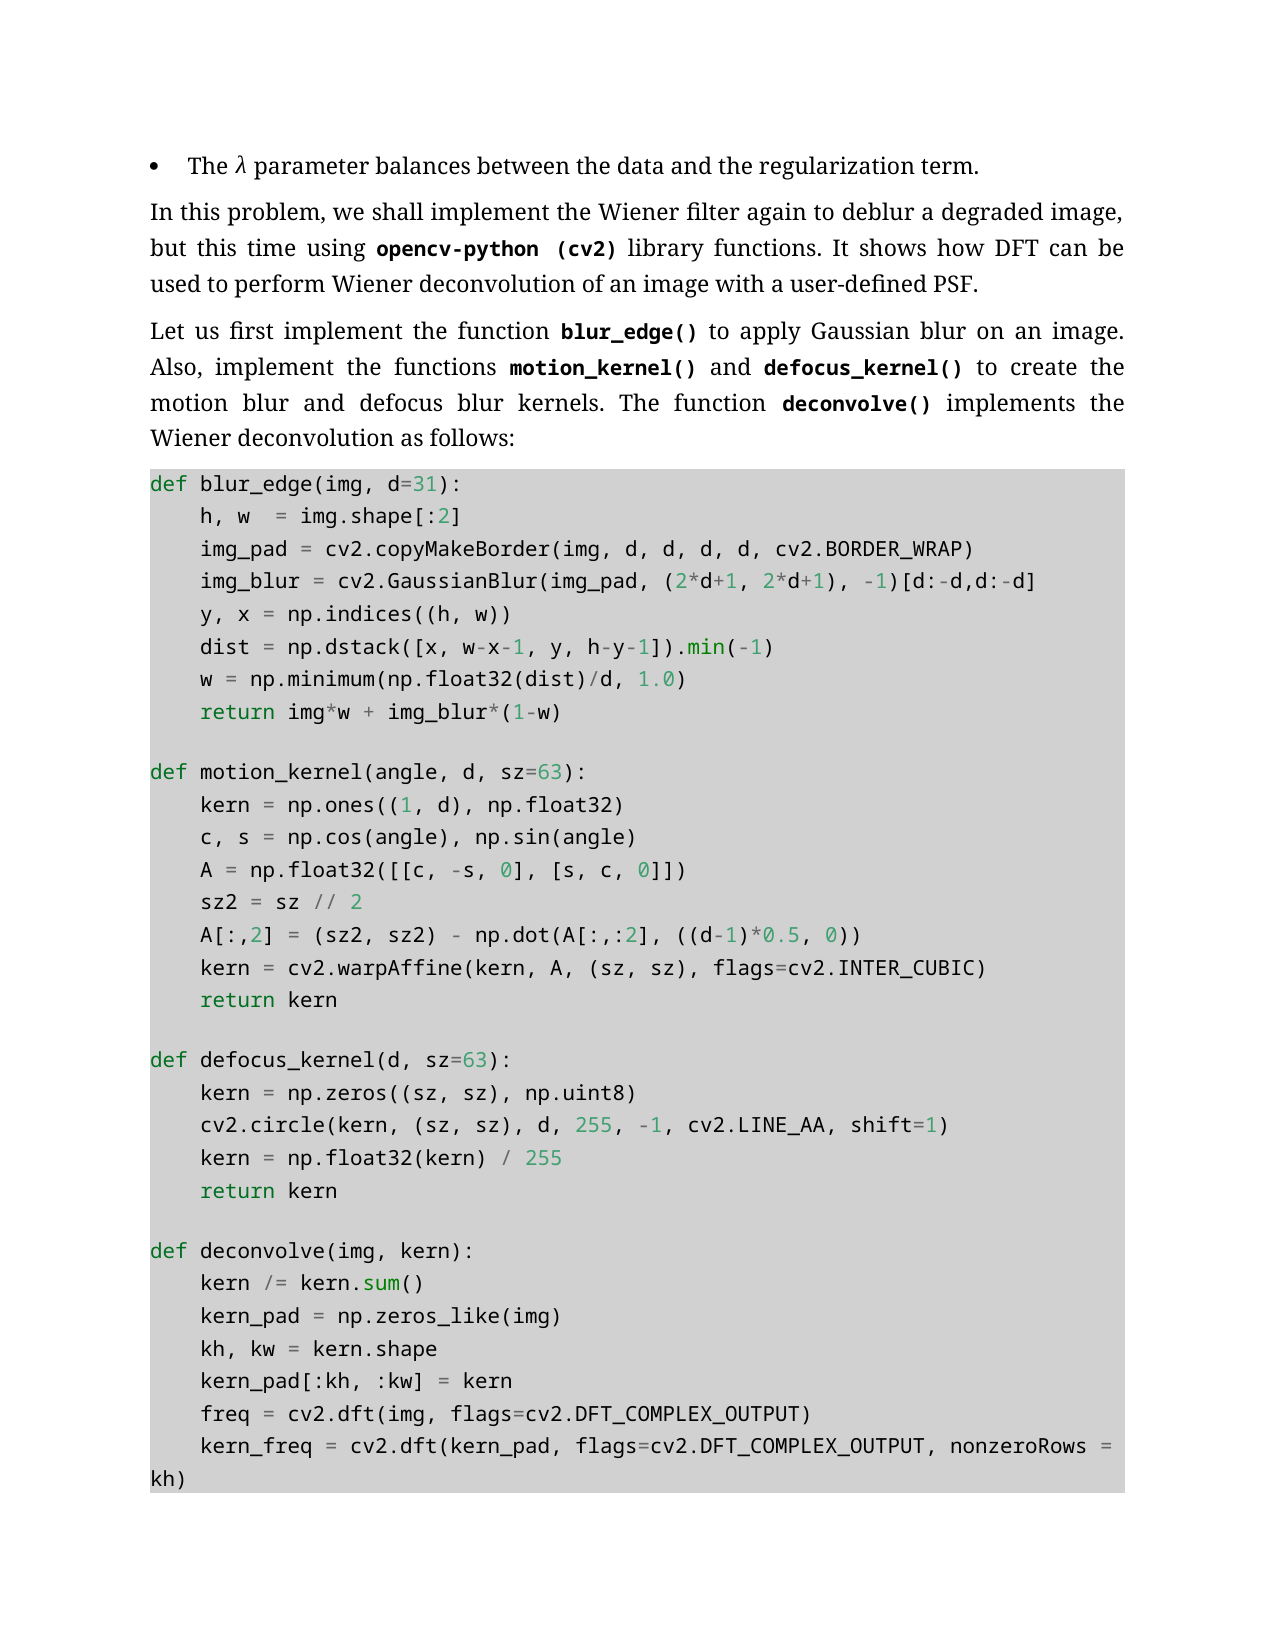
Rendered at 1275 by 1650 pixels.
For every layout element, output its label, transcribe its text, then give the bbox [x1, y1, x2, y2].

list The parameter balances between the data and the regularization term. [150, 150, 1125, 181]
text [150, 469, 1125, 1493]
text In this problem, we shall implement the Wiener filter again to deblur a degraded image, but this time using opencv-python (cv2) library functions. It shows how DFT can be used to perform Wiener deconvolution of an image with a user-defined PSF. [150, 196, 1125, 299]
text Let us first implement the function blur_edge() to apply Gaussian blur on an image. Also, implement the functions motion_kernel() and defocus_kernel() to create the motion blur and defocus blur kernels. The function deconvolve() implements the Wiener deconvolution as follows: [150, 314, 1125, 454]
